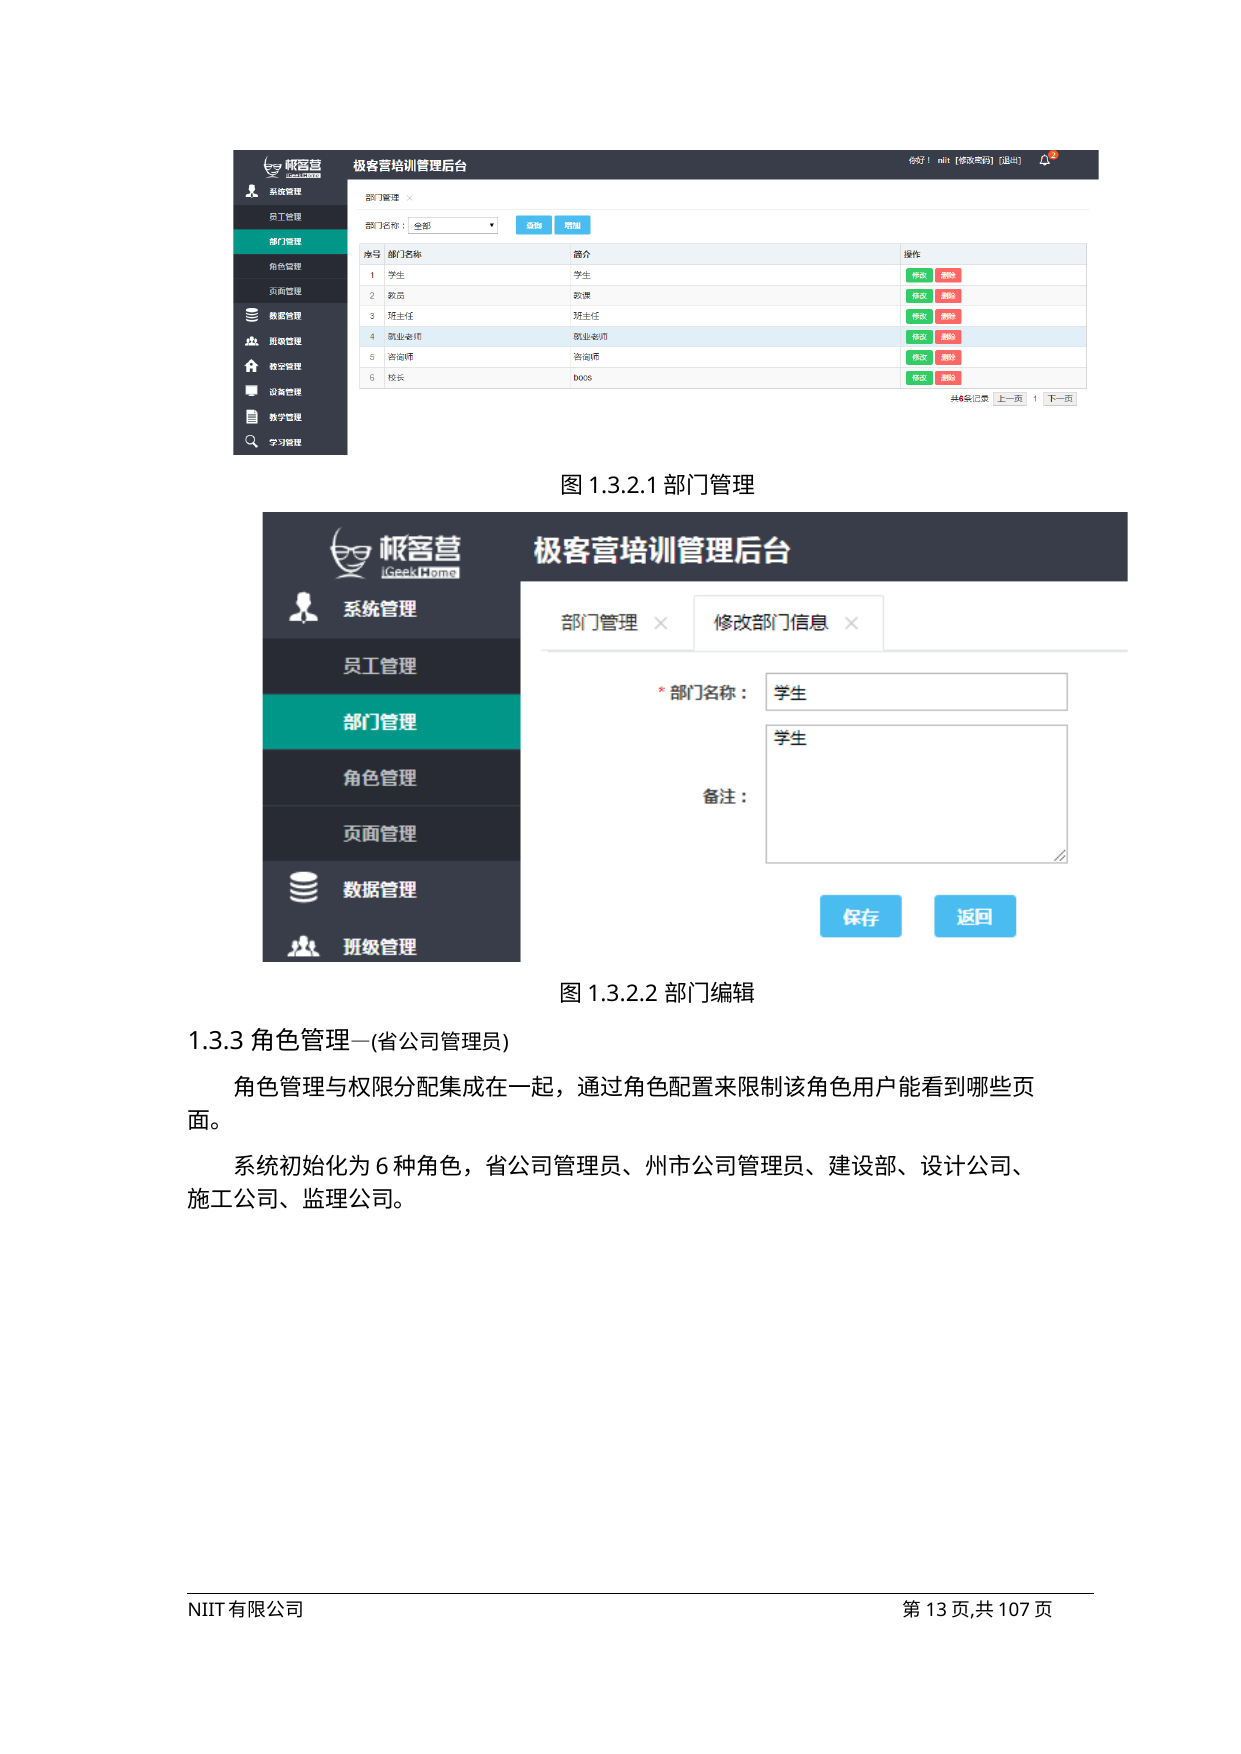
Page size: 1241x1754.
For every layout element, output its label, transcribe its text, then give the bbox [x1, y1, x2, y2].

text 图1.3.2.2 部门编辑 [187, 974, 1053, 1008]
picture [233, 150, 1099, 455]
text 角色管理与权限分配集成在一起，通过角色配置来限制该角色用户能看到哪些页面。 [187, 1069, 1053, 1135]
text 系统初始化为6种角色，省公司管理员、州市公司管理员、建设部、设计公司、施工公司、监理公司。 [187, 1148, 1053, 1214]
text 1.3.3 角色管理—(省公司管理员) [187, 1020, 1053, 1056]
picture [262, 512, 1128, 962]
text 图1.3.2.1部门管理 [187, 467, 1053, 500]
